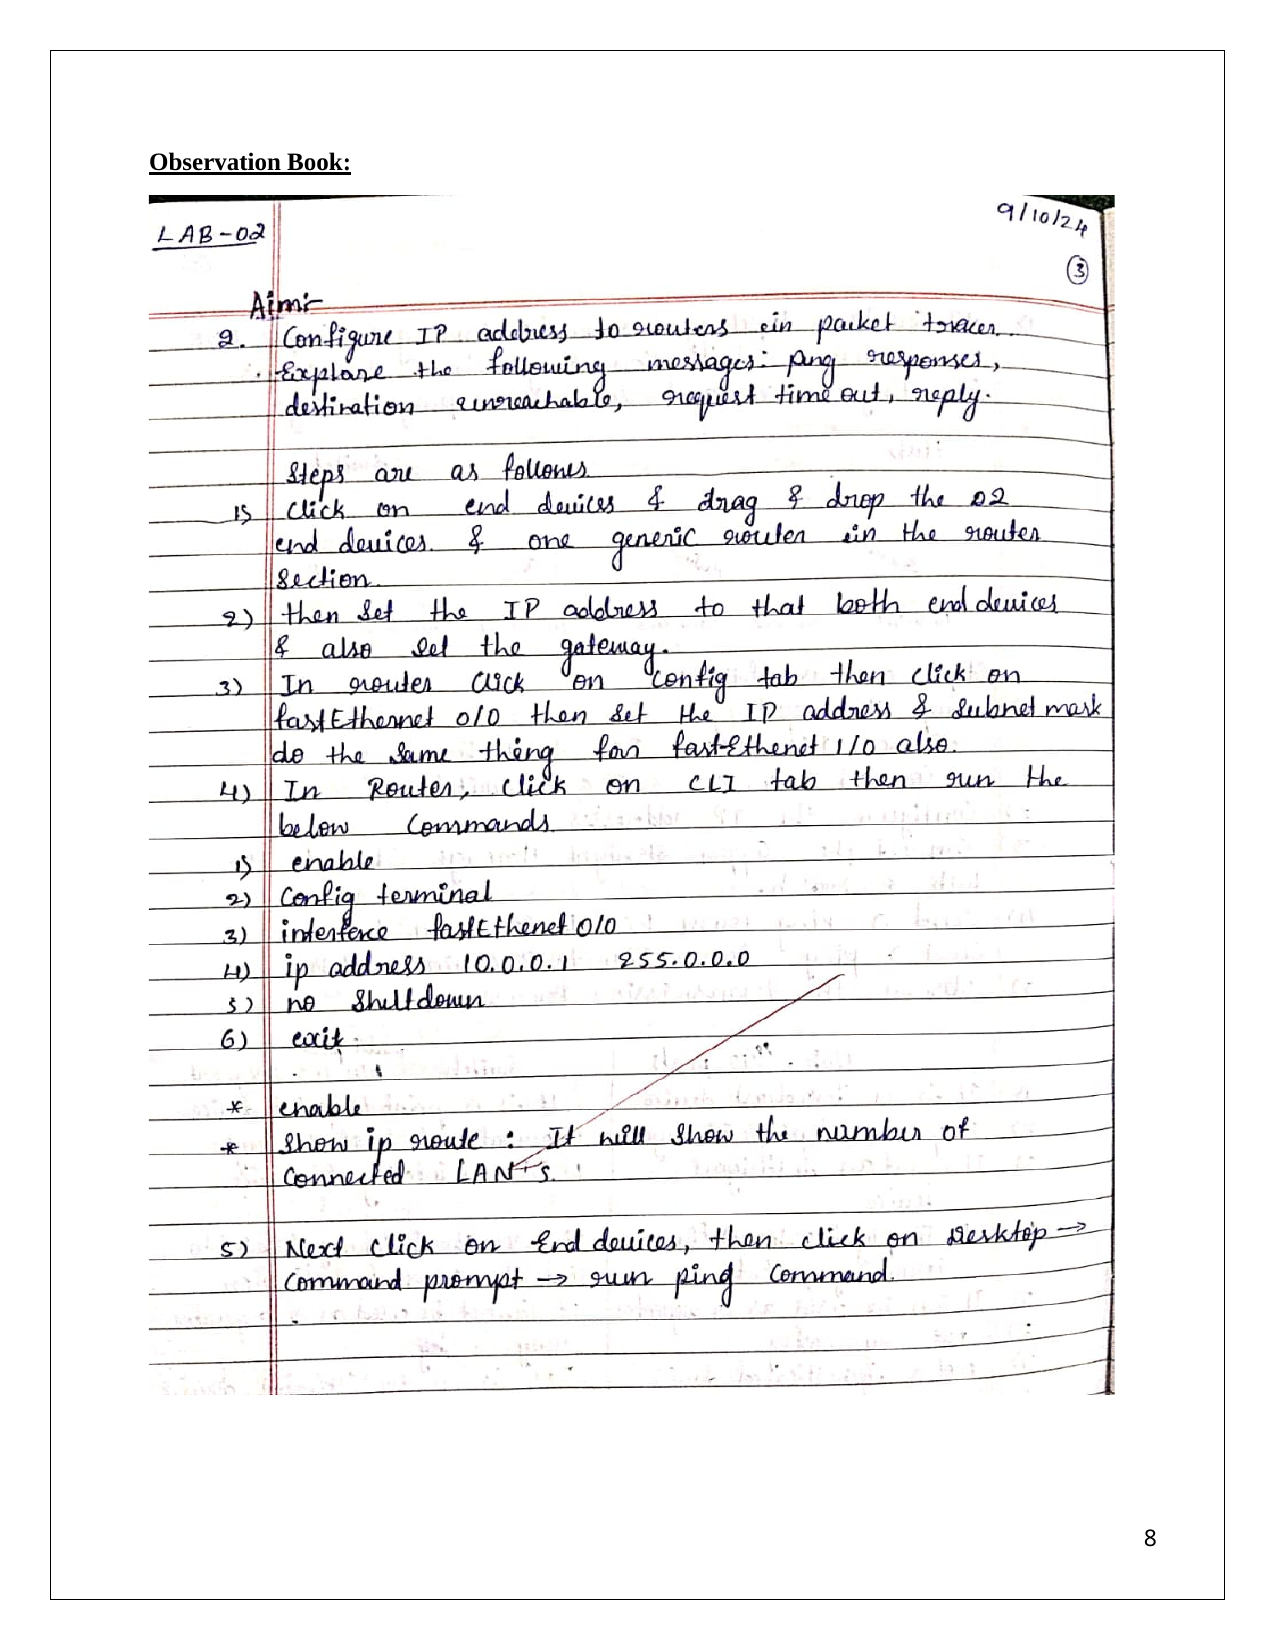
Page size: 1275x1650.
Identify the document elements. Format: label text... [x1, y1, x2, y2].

picture [148, 195, 1115, 1395]
text Observation Book: [149, 147, 1200, 176]
